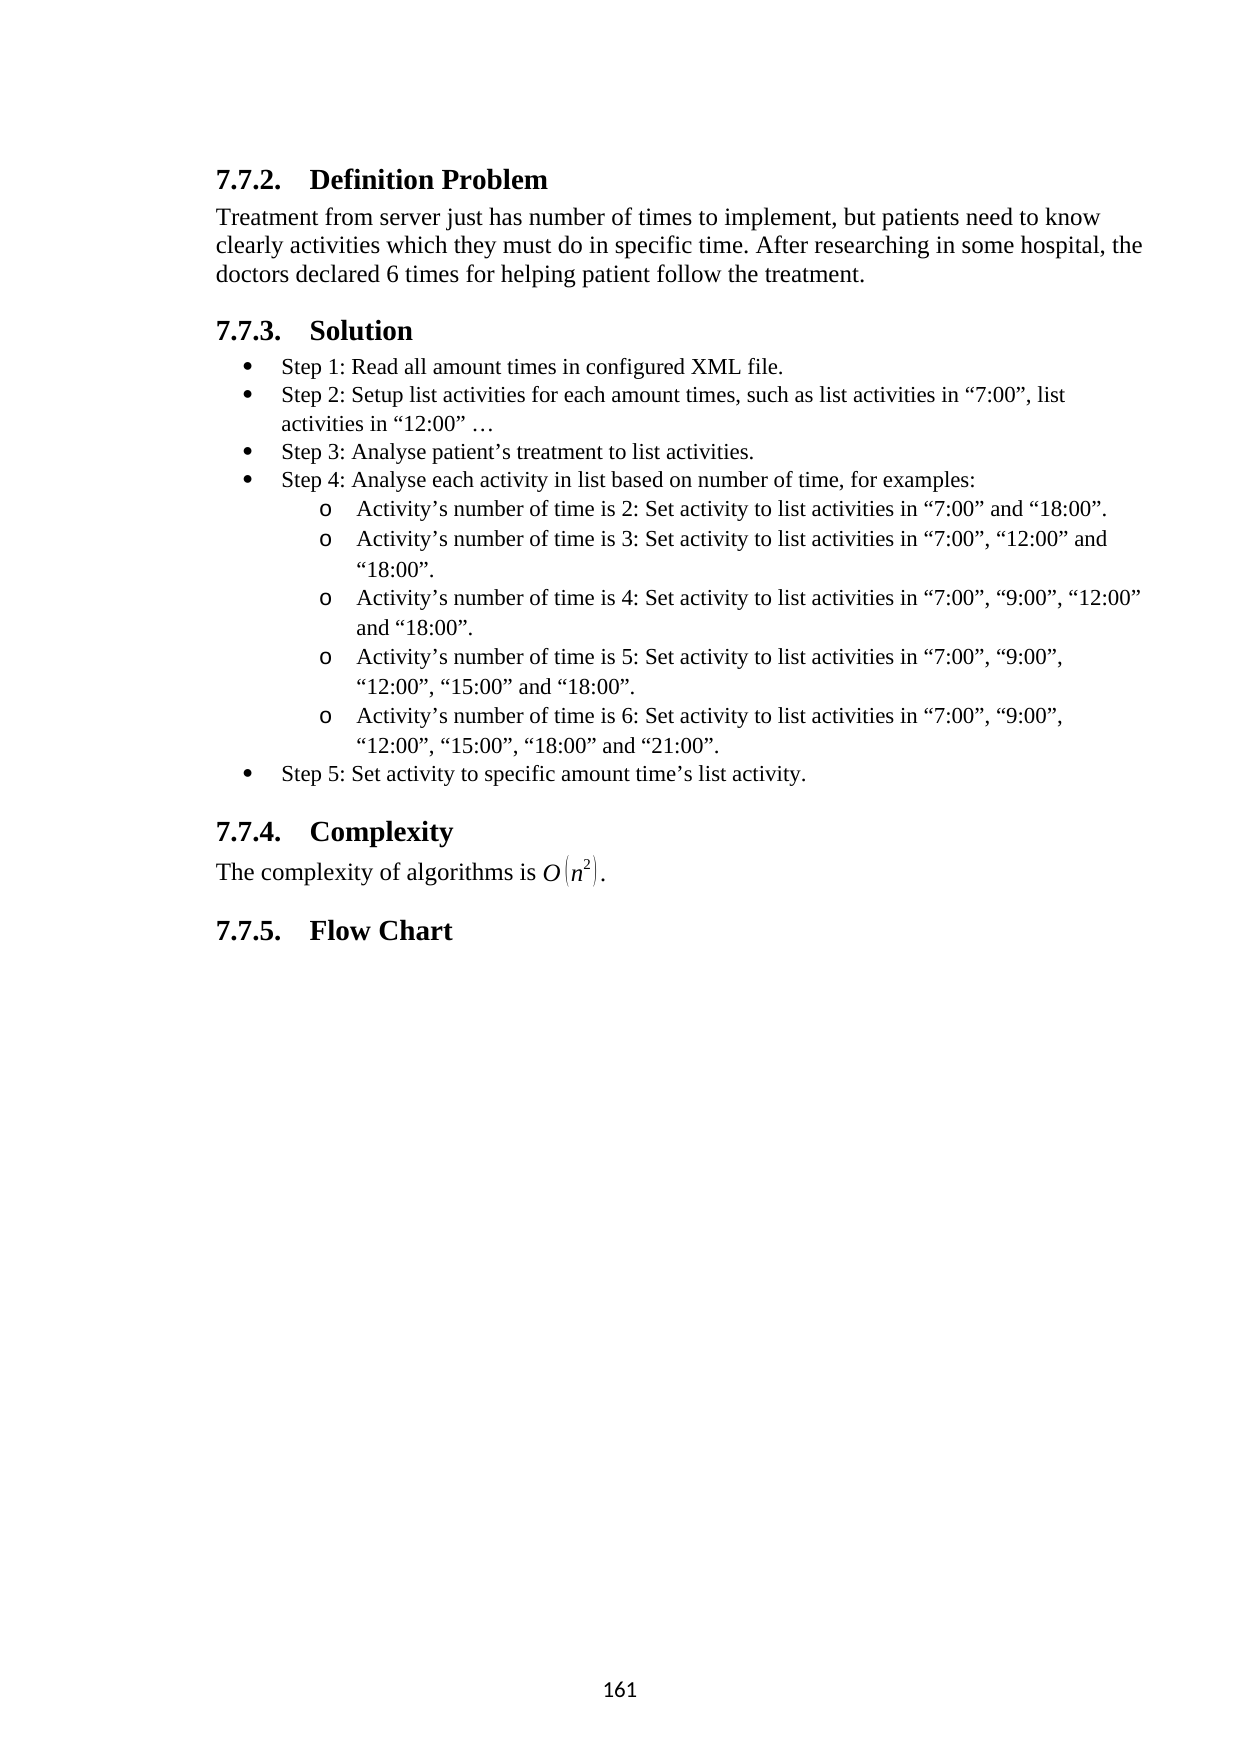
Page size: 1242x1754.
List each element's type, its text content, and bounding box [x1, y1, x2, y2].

list Step 3: Analyse patient’s treatment to list activities. [244, 438, 1146, 464]
list Activity’s number of time is 6: Set activity to list activities in “7:00”, “9:00”, “12:00”, “15:00”, “18:00” and “21:00”. [319, 702, 1146, 758]
list Activity’s number of time is 4: Set activity to list activities in “7:00”, “9:00”, “12:00” and “18:00”. [319, 584, 1146, 641]
subtitle Solution [216, 313, 1146, 347]
subtitle Definition Problem [216, 162, 1146, 196]
subtitle Flow Chart [216, 913, 1146, 947]
list Activity’s number of time is 2: Set activity to list activities in “7:00” and “18:00”. [319, 495, 1146, 523]
list Step 1: Read all amount times in configured XML file. [244, 353, 1146, 379]
list Step 2: Setup list activities for each amount times, such as list activities in “7:00”, list activities in “12:00” … [244, 381, 1146, 436]
list Activity’s number of time is 5: Set activity to list activities in “7:00”, “9:00”, “12:00”, “15:00” and “18:00”. [319, 643, 1146, 699]
list Step 4: Analyse each activity in list based on number of time, for examples: [244, 467, 1146, 493]
subtitle Complexity [216, 814, 1146, 847]
list Activity’s number of time is 3: Set activity to list activities in “7:00”, “12:00” and “18:00”. [319, 525, 1146, 582]
text Treatment from server just has number of times to implement, but patients need to know clearly activities which they must do in specific time. After researching in some hospital, the doctors declared 6 times for helping patient follow the treatment. [216, 202, 1146, 288]
text The complexity of algorithms is [216, 854, 1146, 888]
list Step 5: Set activity to specific amount time’s list activity. [244, 760, 1146, 787]
